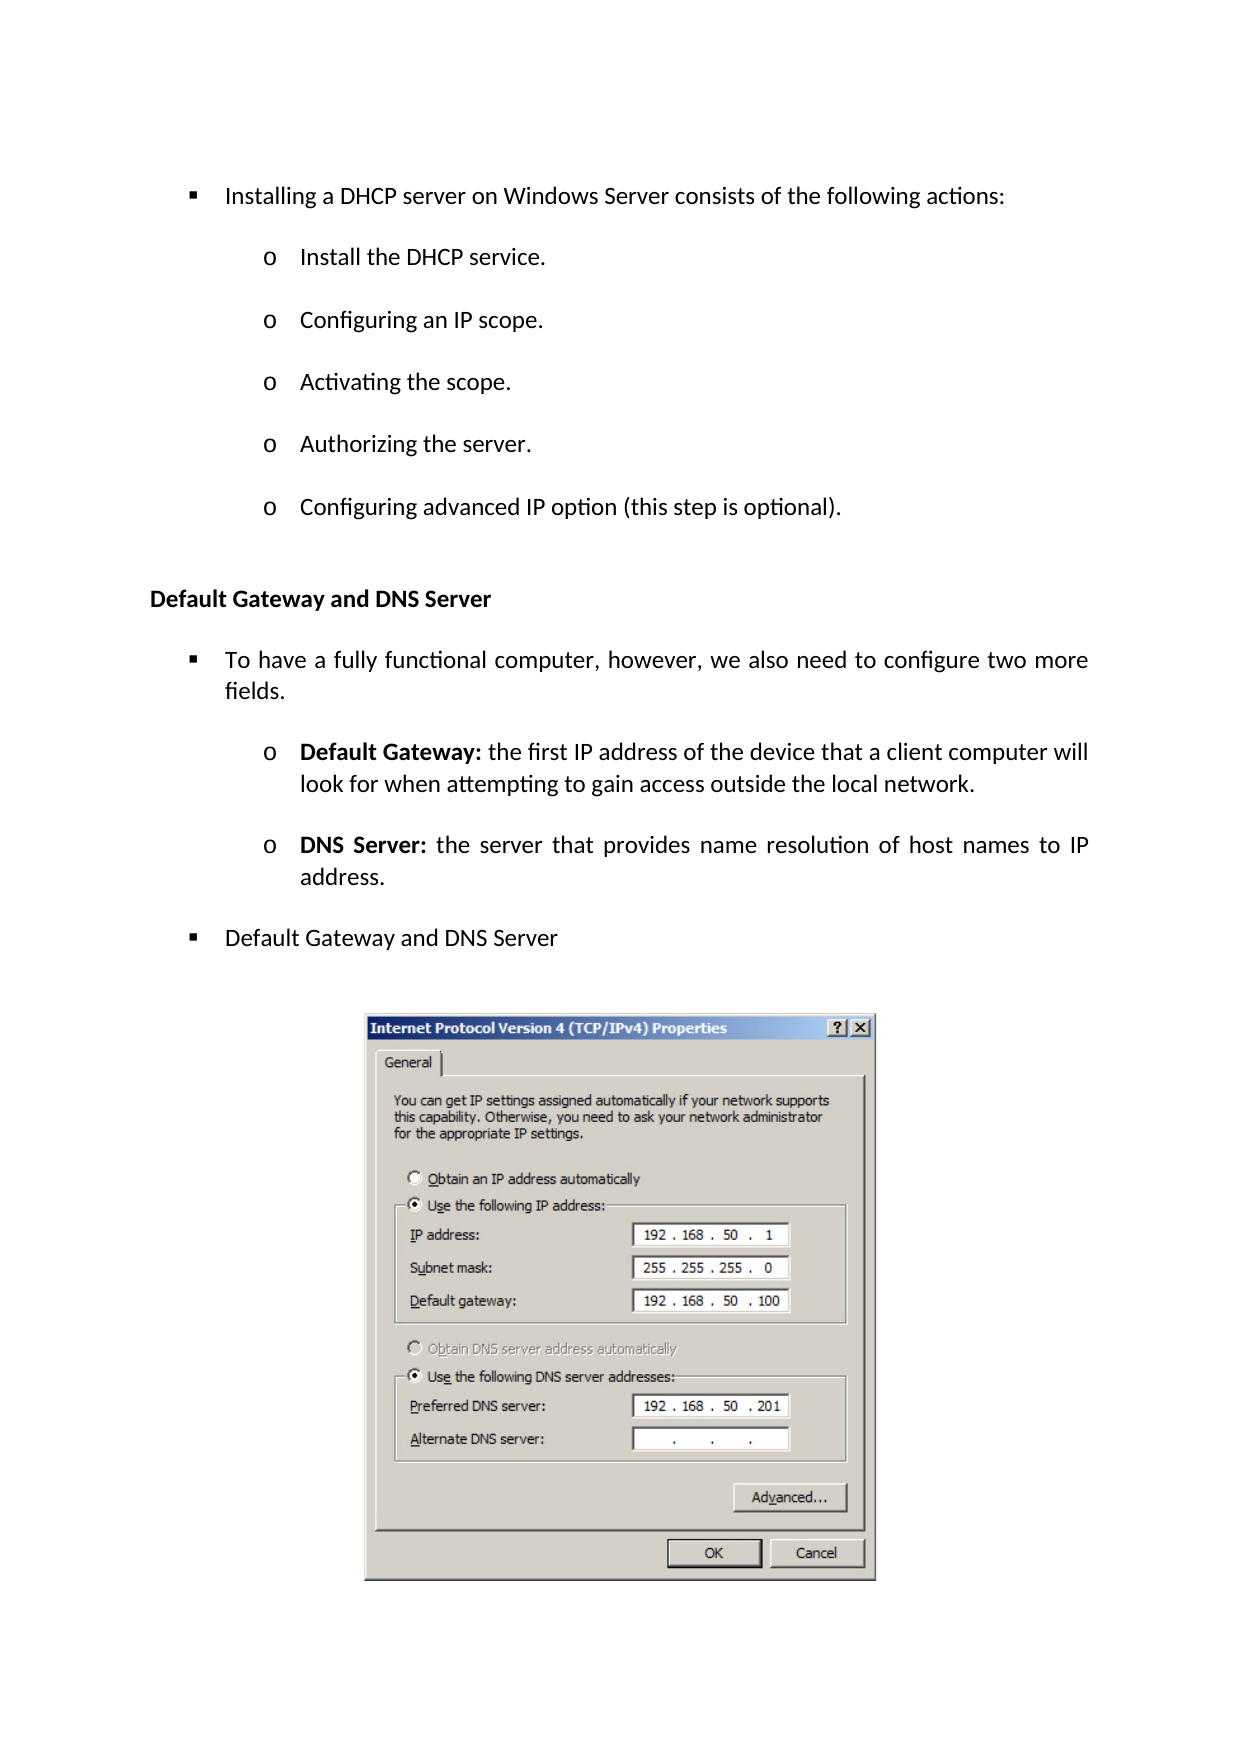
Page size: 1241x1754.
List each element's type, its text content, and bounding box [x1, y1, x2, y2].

list Configuring an IP scope. [262, 304, 1090, 336]
list To have a fully functional computer, however, we also need to configure two more fields. [187, 644, 1090, 706]
list Authorizing the server. [262, 428, 1090, 460]
text Default Gateway and DNS Server [150, 583, 1090, 614]
list DNS Server: the server that provides name resolution of host names to IP address. [262, 829, 1090, 891]
list Configuring advanced IP option (this step is optional). [262, 491, 1090, 522]
list Default Gateway and DNS Server [187, 922, 1090, 952]
list Install the DHCP service. [262, 242, 1090, 273]
list Installing a DHCP server on Windows Server consists of the following actions: [187, 181, 1090, 211]
list Activating the scope. [262, 366, 1090, 398]
list Default Gateway: the first IP address of the device that a client computer will look for when attempting to gain access outside the local network. [262, 736, 1090, 798]
picture [364, 1013, 877, 1581]
